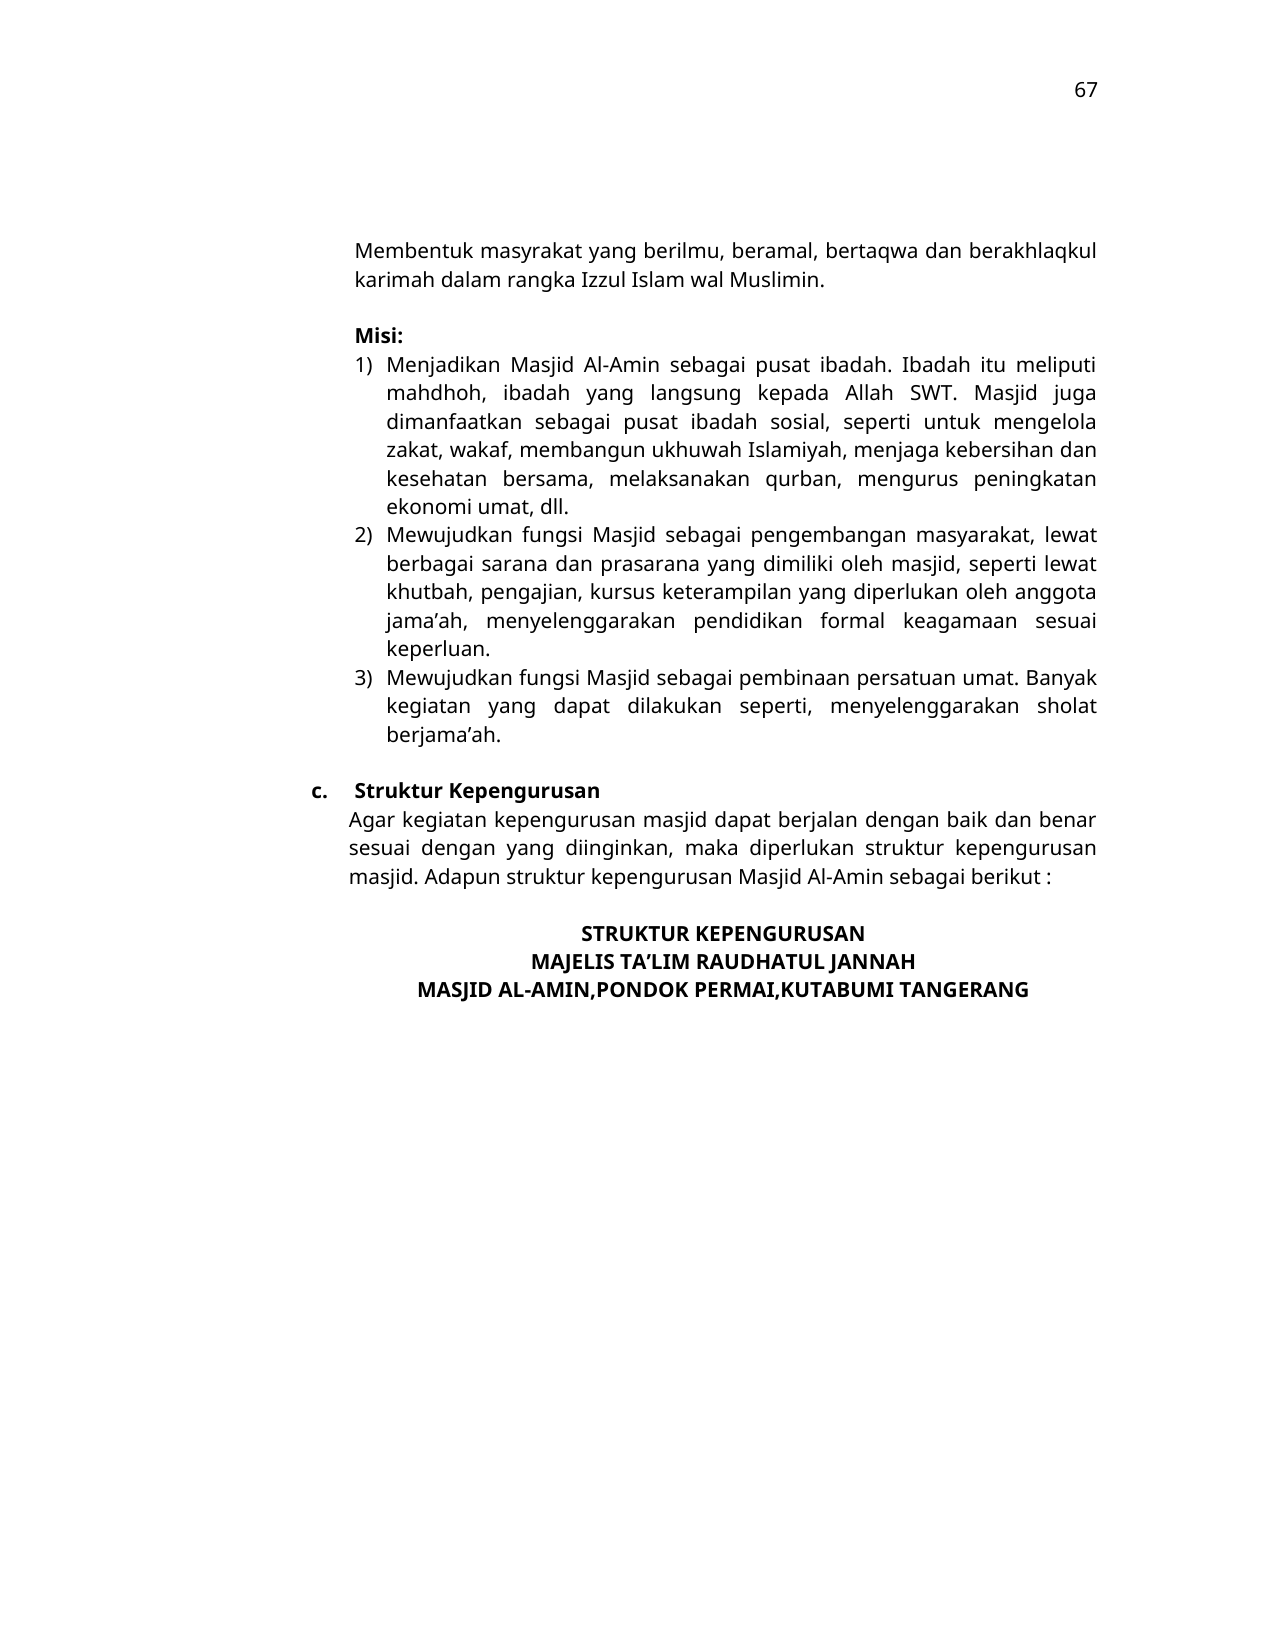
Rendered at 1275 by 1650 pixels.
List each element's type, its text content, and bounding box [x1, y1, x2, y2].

list Menjadikan Masjid Al-Amin sebagai pusat ibadah. Ibadah itu meliputi mahdhoh, ibadah yang langsung kepada Allah SWT. Masjid juga dimanfaatkan sebagai pusat ibadah sosial, seperti untuk mengelola zakat, wakaf, membangun ukhuwah Islamiyah, menjaga kebersihan dan kesehatan bersama, melaksanakan qurban, mengurus peningkatan ekonomi umat, dll. [354, 350, 1098, 521]
list Struktur Kepengurusan [311, 777, 1098, 805]
list Agar kegiatan kepengurusan masjid dapat berjalan dengan baik dan benar sesuai dengan yang diinginkan, maka diperlukan struktur kepengurusan masjid. Adapun struktur kepengurusan Masjid Al-Amin sebagai berikut : [349, 805, 1098, 890]
list Mewujudkan fungsi Masjid sebagai pengembangan masyarakat, lewat berbagai sarana dan prasarana yang dimiliki oleh masjid, seperti lewat khutbah, pengajian, kursus keterampilan yang diperlukan oleh anggota jama’ah, menyelenggarakan pendidikan formal keagamaan sesuai keperluan. [354, 521, 1098, 663]
list MASJID AL-AMIN,PONDOK PERMAI,KUTABUMI TANGERANG [349, 976, 1098, 1004]
list Membentuk masyrakat yang berilmu, beramal, bertaqwa dan berakhlaqkul karimah dalam rangka Izzul Islam wal Muslimin. [354, 236, 1098, 293]
list STRUKTUR KEPENGURUSAN [349, 919, 1098, 947]
list MAJELIS TA’LIM RAUDHATUL JANNAH [349, 947, 1098, 976]
list Misi: [354, 322, 1098, 350]
list Mewujudkan fungsi Masjid sebagai pembinaan persatuan umat. Banyak kegiatan yang dapat dilakukan seperti, menyelenggarakan sholat berjama’ah. [354, 663, 1098, 748]
